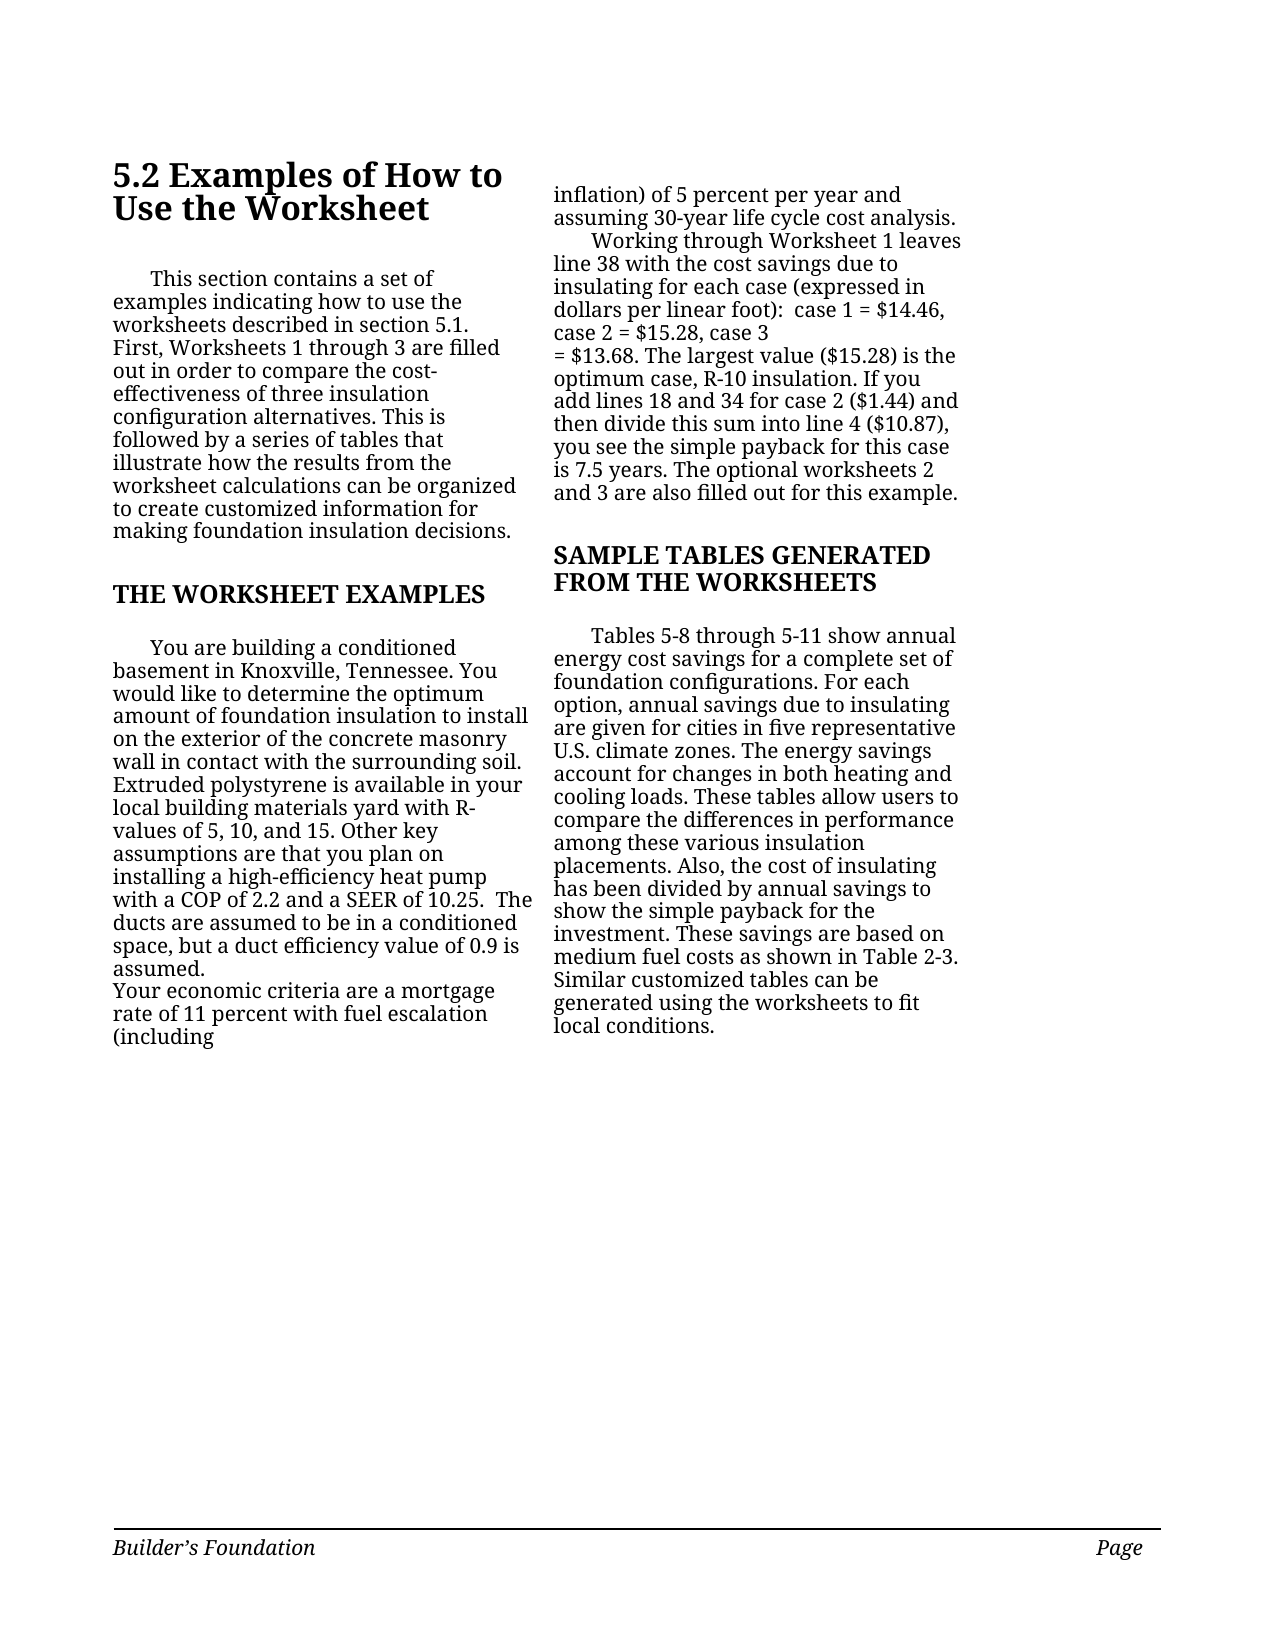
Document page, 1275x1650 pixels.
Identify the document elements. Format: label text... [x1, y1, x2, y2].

text Tables 5-8 through 5-11 show annual energy cost savings for a complete set of foundation configurations. For each option, annual savings due to insulating are given for cities in five representative U.S. climate zones. The energy savings account for changes in both heating and cooling loads. These tables allow users to compare the differences in performance among these various insulation placements. Also, the cost of insulating has been divided by annual savings to show the simple payback for the investment. These savings are based on medium fuel costs as shown in Table 2-3. [553, 626, 969, 969]
text Working through Worksheet 1 leaves line 38 with the cost savings due to insulating for each case (expressed in dollars per linear foot): case 1 = $14.46, case 2 = $15.28, case 3 [553, 230, 977, 345]
text = $13.68. The largest value ($15.28) is the optimum case, R-10 insulation. If you add lines 18 and 34 for case 2 ($1.44) and then divide this sum into line 4 ($10.87), you see the simple payback for this case is 7.5 years. The optional worksheets 2 and 3 are also filled out for this example. [553, 345, 959, 505]
text This section contains a set of examples indicating how to use the worksheets described in section 5.1. First, Worksheets 1 through 3 are filled out in order to compare the cost-effectiveness of three insulation configuration alternatives. This is followed by a series of tables that illustrate how the results from the worksheet calculations can be organized to create customized information for making foundation insulation decisions. [113, 268, 524, 543]
subtitle 5.2 Examples of How to Use the Worksheet [113, 159, 524, 230]
subtitle THE WORKSHEET EXAMPLES [113, 576, 524, 610]
text Your economic criteria are a mortgage rate of 11 percent with fuel escalation (including [113, 981, 531, 1049]
text inflation) of 5 percent per year and assuming 30-year life cycle cost analysis. [553, 184, 968, 230]
subtitle SAMPLE TABLES GENERATED FROM THE WORKSHEETS [553, 543, 933, 597]
text You are building a conditioned basement in Knoxville, Tennessee. You would like to determine the optimum amount of foundation insulation to install on the exterior of the concrete masonry wall in contact with the surrounding soil. Extruded polystyrene is available in your local building materials yard with R-values of 5, 10, and 15. Other key assumptions are that you plan on installing a high-efficiency heat pump with a COP of 2.2 and a SEER of 10.25. The ducts are assumed to be in a conditioned space, but a duct efficiency value of 0.9 is assumed. [113, 637, 534, 981]
text Similar customized tables can be generated using the worksheets to fit local conditions. [553, 969, 955, 1038]
